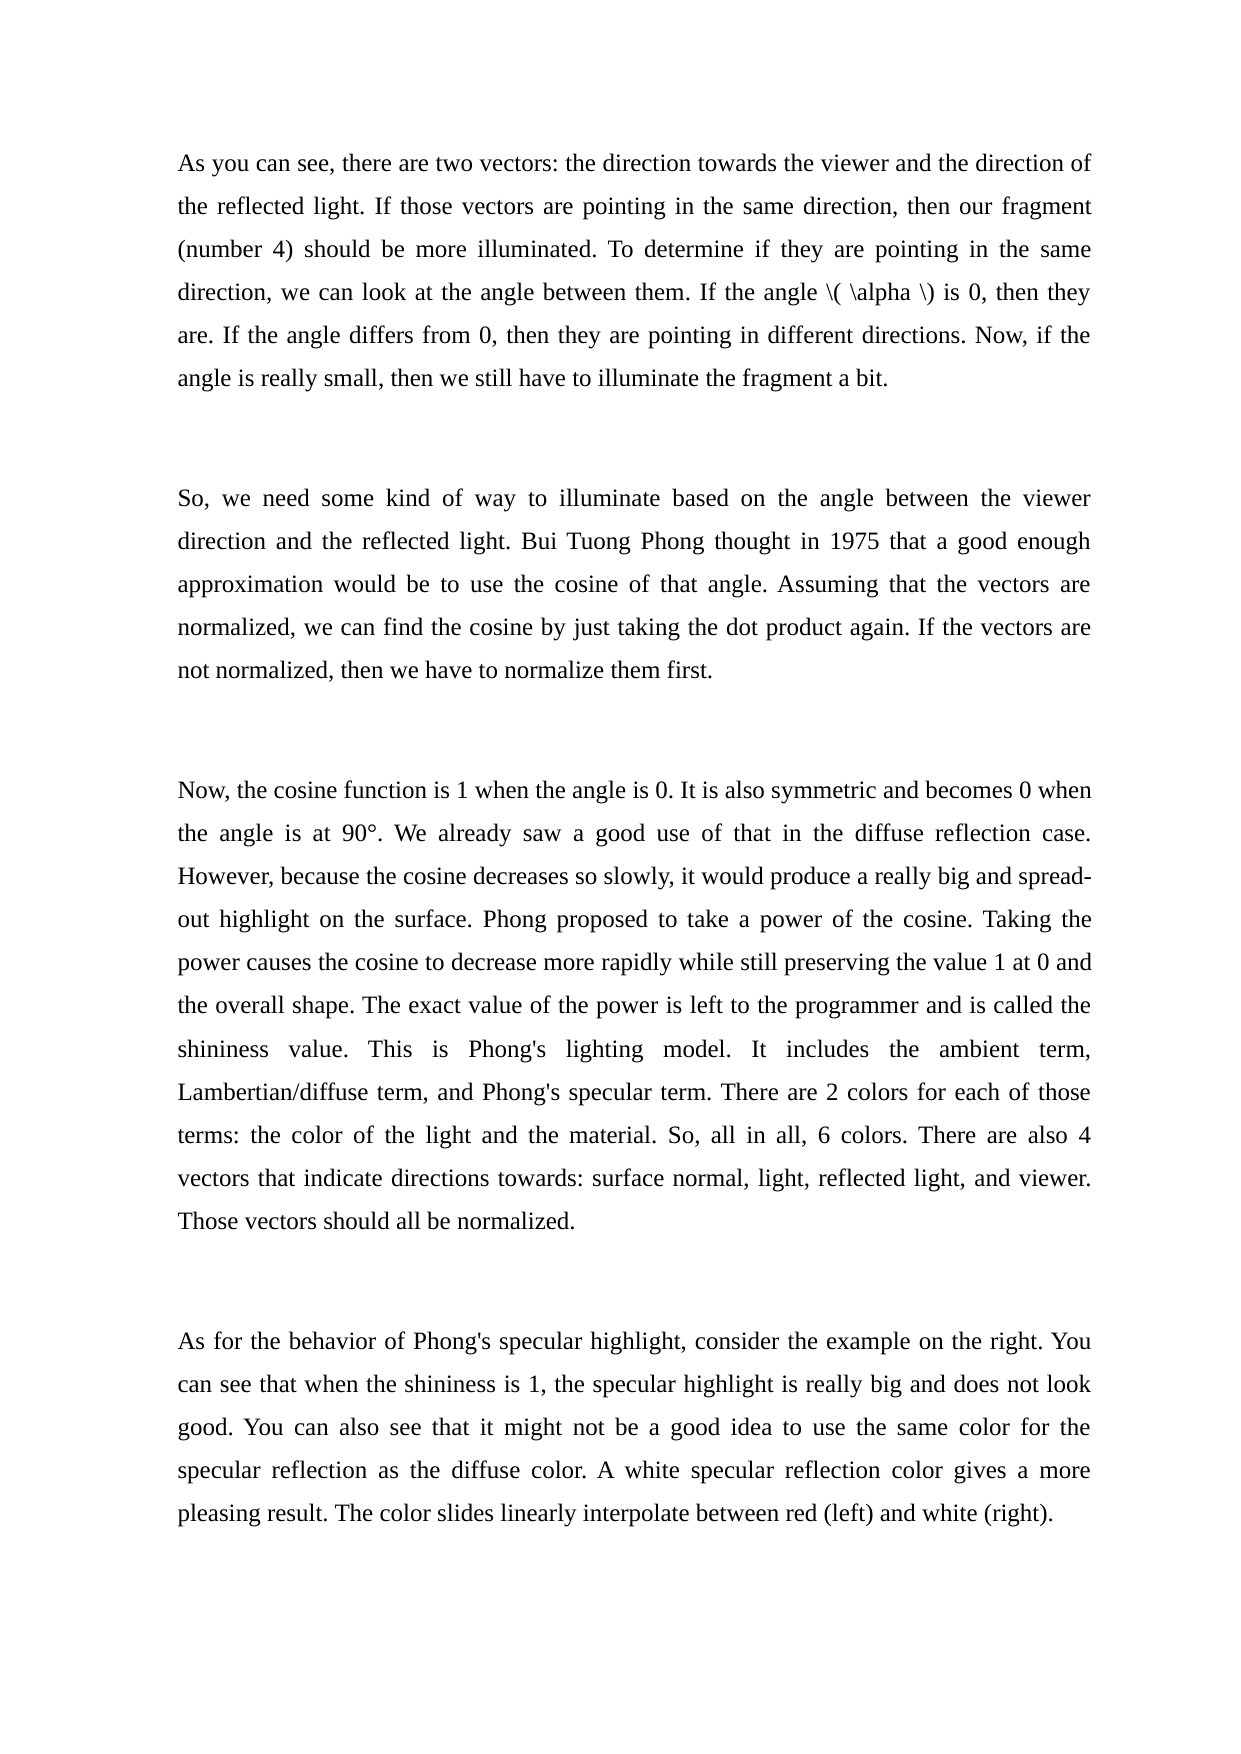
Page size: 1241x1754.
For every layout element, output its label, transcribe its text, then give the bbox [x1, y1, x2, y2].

text As you can see, there are two vectors: the direction towards the viewer and the direction of the reflected light. If those vectors are pointing in the same direction, then our fragment (number 4) should be more illuminated. To determine if they are pointing in the same direction, we can look at the angle between them. If the angle \( \alpha \) is 0, then they are. If the angle differs from 0, then they are pointing in different directions. Now, if the angle is really small, then we still have to illuminate the fragment a bit. [177, 148, 1092, 392]
text So, we need some kind of way to illuminate based on the angle between the viewer direction and the reflected light. Bui Tuong Phong thought in 1975 that a good enough approximation would be to use the cosine of that angle. Assuming that the vectors are normalized, we can find the cosine by just taking the dot product again. If the vectors are not normalized, then we have to normalize them first. [177, 483, 1092, 684]
text As for the behavior of Phong's specular highlight, consider the example on the right. You can see that when the shininess is 1, the specular highlight is really big and does not look good. You can also see that it might not be a good idea to use the same color for the specular reflection as the diffuse color. A white specular reflection color gives a more pleasing result. The color slides linearly interpolate between red (left) and white (right). [177, 1326, 1092, 1527]
text Now, the cosine function is 1 when the angle is 0. It is also symmetric and becomes 0 when the angle is at 90°. We already saw a good use of that in the diffuse reflection case. However, because the cosine decreases so slowly, it would produce a really big and spread-out highlight on the surface. Phong proposed to take a power of the cosine. Taking the power causes the cosine to decrease more rapidly while still preserving the value 1 at 0 and the overall shape. The exact value of the power is left to the programmer and is called the shininess value. This is Phong's lighting model. It includes the ambient term, Lambertian/diffuse term, and Phong's specular term. There are 2 colors for each of those terms: the color of the light and the material. So, all in all, 6 colors. There are also 4 vectors that indicate directions towards: surface normal, light, reflected light, and viewer. Those vectors should all be normalized. [177, 775, 1092, 1235]
